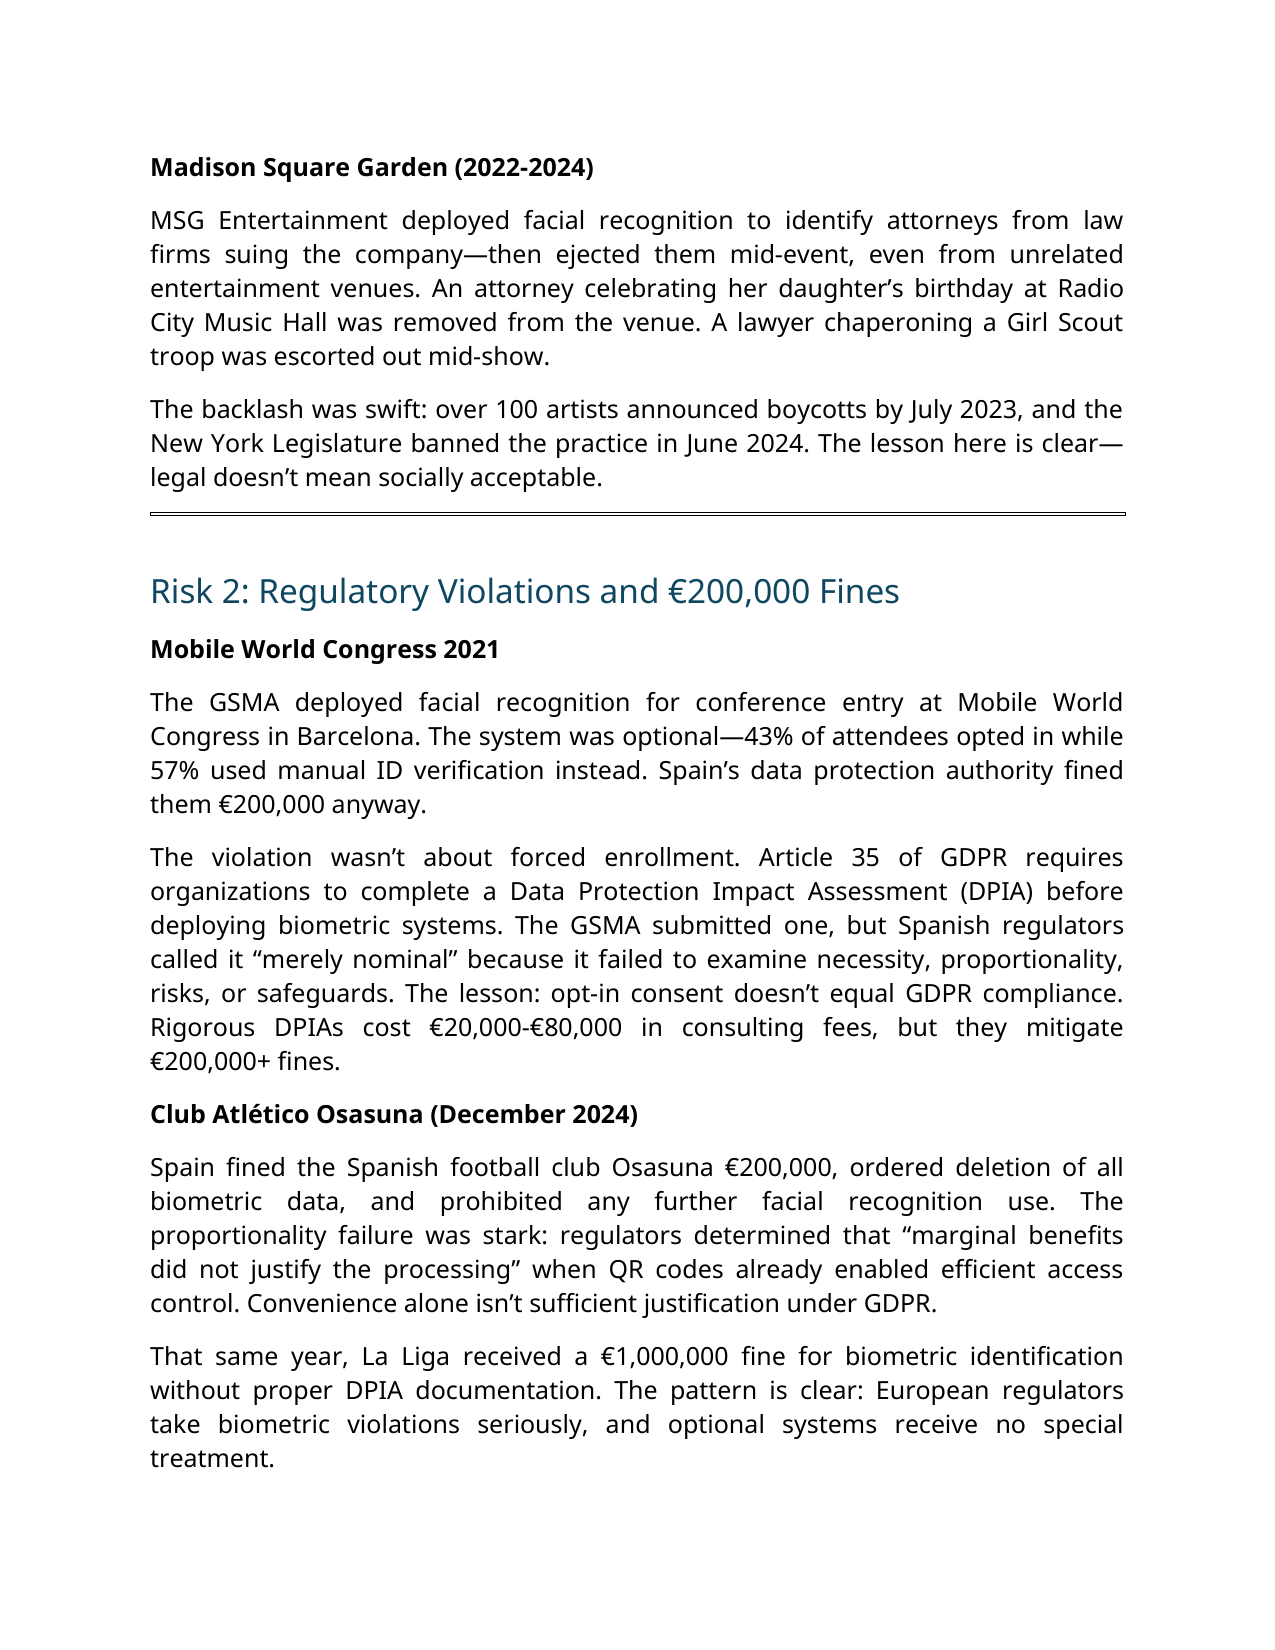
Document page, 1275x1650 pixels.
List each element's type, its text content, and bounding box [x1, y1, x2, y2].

text Mobile World Congress 2021 [150, 632, 1125, 666]
text The violation wasn’t about forced enrollment. Article 35 of GDPR requires organizations to complete a Data Protection Impact Assessment (DPIA) before deploying biometric systems. The GSMA submitted one, but Spanish regulators called it “merely nominal” because it failed to examine necessity, proportionality, risks, or safeguards. The lesson: opt-in consent doesn’t equal GDPR compliance. Rigorous DPIAs cost €20,000-€80,000 in consulting fees, but they mitigate €200,000+ fines. [150, 840, 1125, 1078]
text Madison Square Garden (2022-2024) [150, 150, 1125, 184]
text The backlash was swift: over 100 artists announced boycotts by July 2023, and the New York Legislature banned the practice in June 2024. The lesson here is clear—legal doesn’t mean socially acceptable. [150, 392, 1125, 494]
text The GSMA deployed facial recognition for conference entry at Mobile World Congress in Barcelona. The system was optional—43% of attendees opted in while 57% used manual ID verification instead. Spain’s data protection authority fined them €200,000 anyway. [150, 685, 1125, 821]
text MSG Entertainment deployed facial recognition to identify attorneys from law firms suing the company—then ejected them mid-event, even from unrelated entertainment venues. An attorney celebrating her daughter’s birthday at Radio City Music Hall was removed from the venue. A lawyer chaperoning a Girl Scout troop was escorted out mid-show. [150, 203, 1125, 373]
text That same year, La Liga received a €1,000,000 fine for biometric identification without proper DPIA documentation. The pattern is clear: European regulators take biometric violations seriously, and optional systems receive no special treatment. [150, 1339, 1125, 1475]
text Spain fined the Spanish football club Osasuna €200,000, ordered deletion of all biometric data, and prohibited any further facial recognition use. The proportionality failure was stark: regulators determined that “marginal benefits did not justify the processing” when QR codes already enabled efficient access control. Convenience alone isn’t sufficient justification under GDPR. [150, 1150, 1125, 1320]
subtitle Risk 2: Regulatory Violations and €200,000 Fines [150, 568, 1125, 613]
text Club Atlético Osasuna (December 2024) [150, 1097, 1125, 1131]
